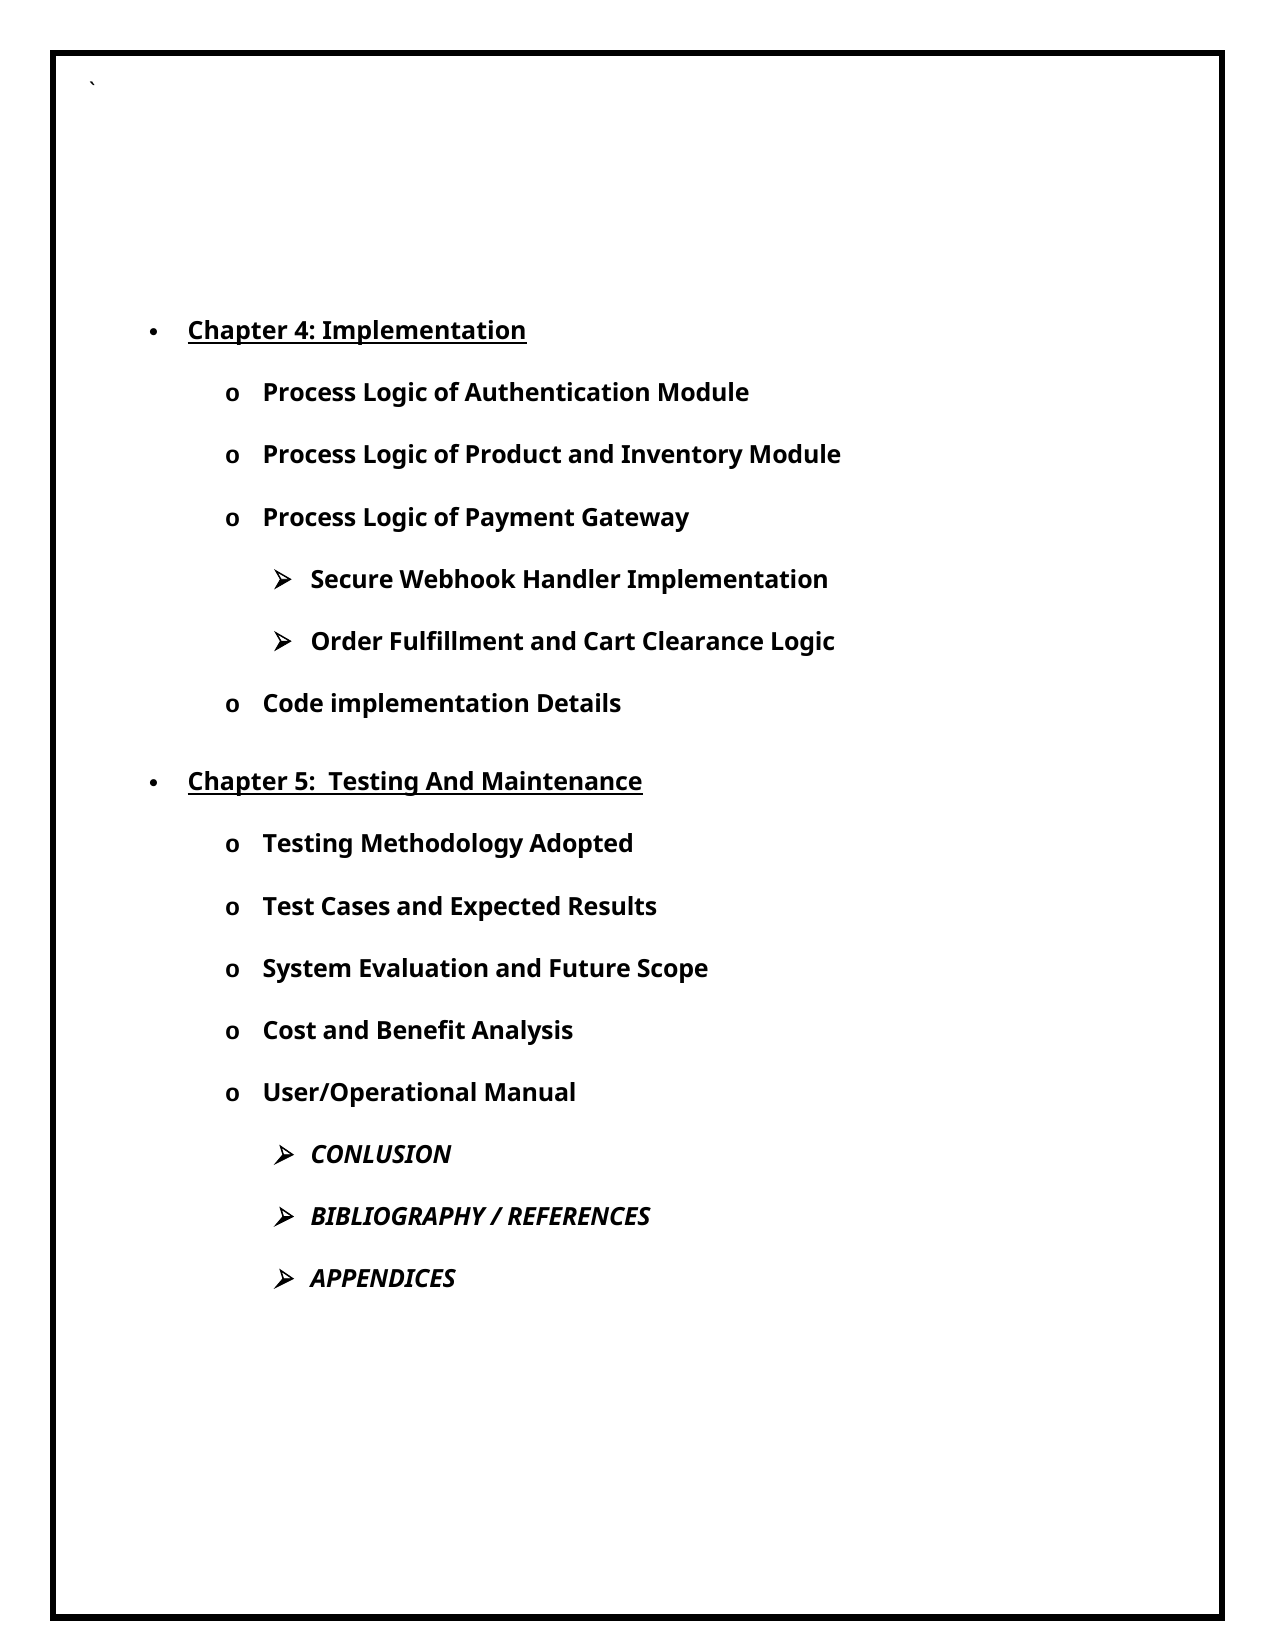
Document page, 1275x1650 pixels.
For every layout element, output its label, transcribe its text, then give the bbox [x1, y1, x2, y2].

list Code implementation Details [225, 685, 1192, 720]
list BIBLIOGRAPHY / REFERENCES [273, 1199, 1192, 1233]
list User/Operational Manual [225, 1075, 1192, 1109]
list Secure Webhook Handler Implementation [273, 561, 1192, 596]
list Chapter 4: Implementation [150, 313, 1192, 347]
list Process Logic of Product and Inventory Module [225, 437, 1192, 471]
list APPENDICES [273, 1261, 1192, 1295]
list System Evaluation and Future Scope [225, 950, 1192, 984]
list Order Fulfillment and Cart Clearance Logic [273, 623, 1192, 657]
list Test Cases and Expected Results [225, 888, 1192, 922]
list Process Logic of Payment Gateway [225, 499, 1192, 533]
list CONLUSION [273, 1137, 1192, 1171]
list Process Logic of Authentication Module [225, 375, 1192, 409]
list Cost and Benefit Analysis [225, 1012, 1192, 1047]
list Testing Methodology Adopted [225, 826, 1192, 860]
list Chapter 5: Testing And Maintenance [150, 764, 1192, 798]
